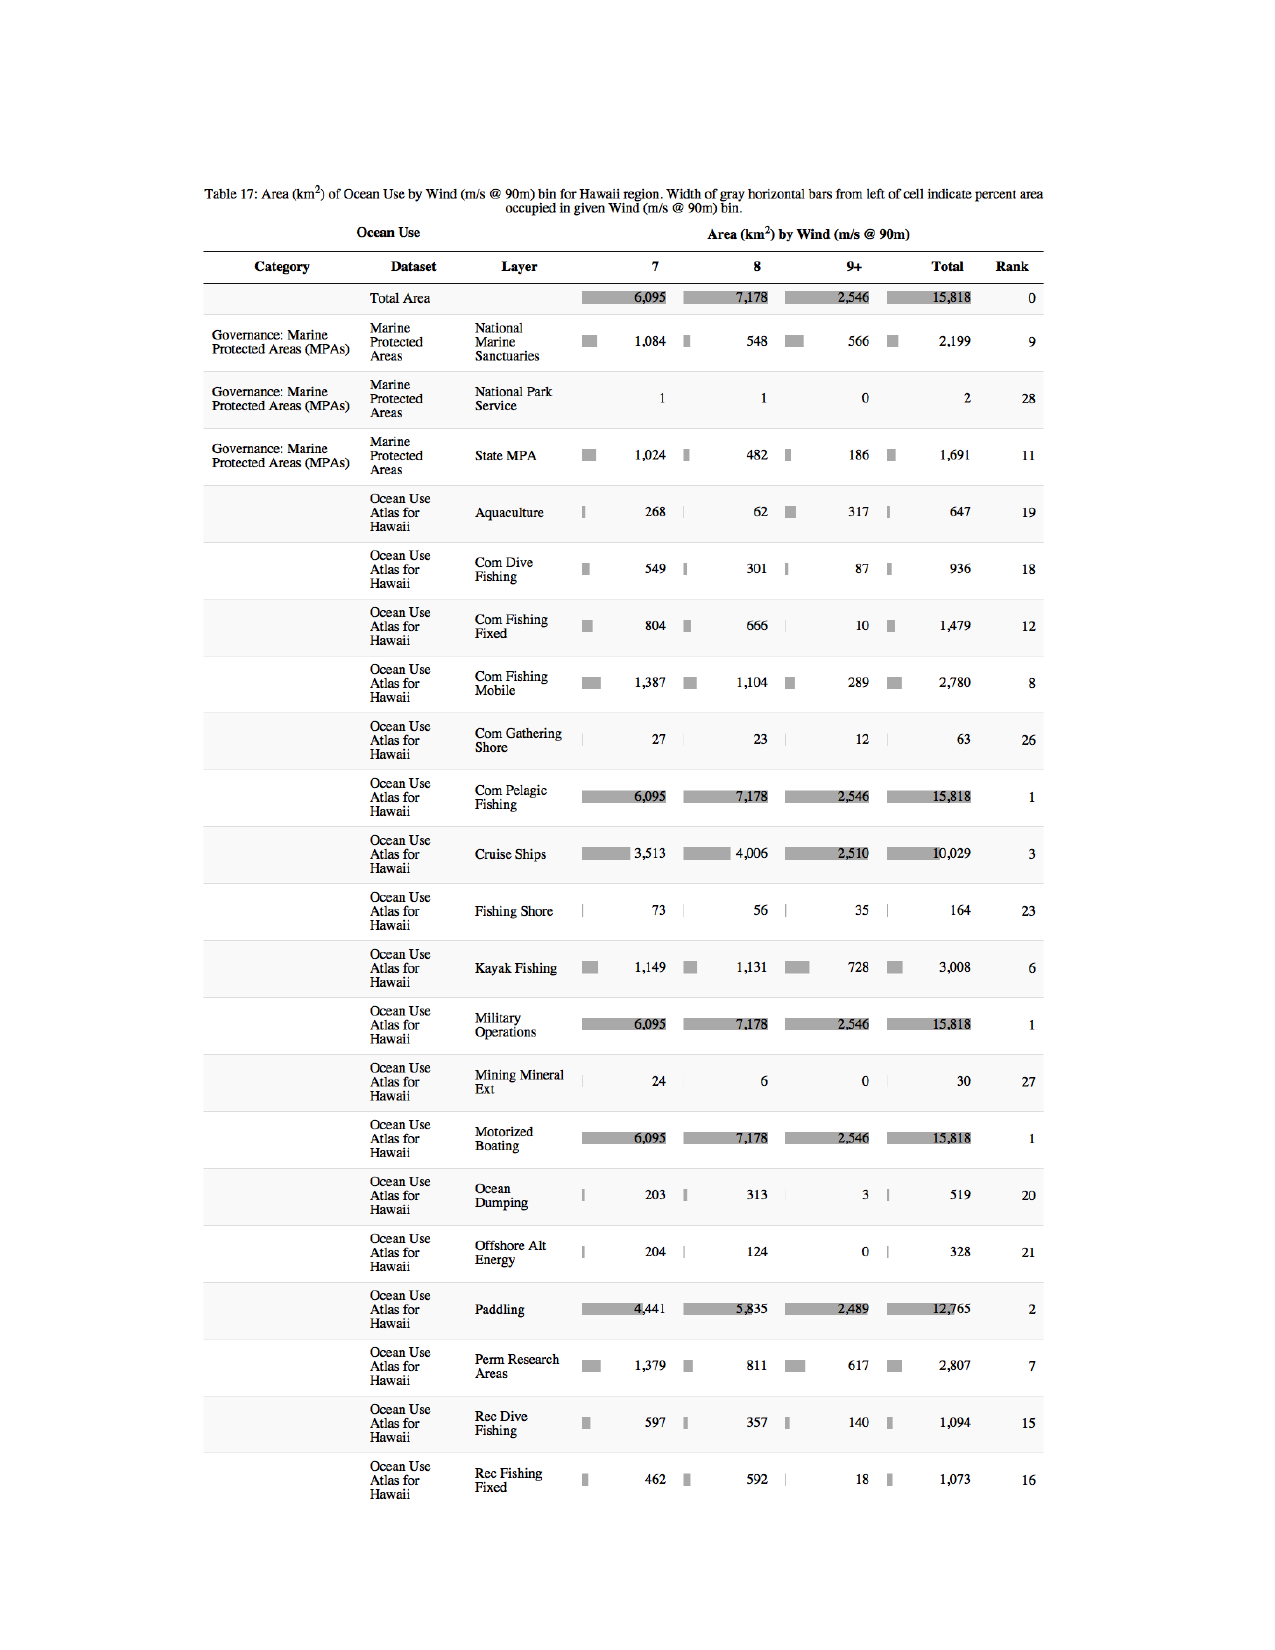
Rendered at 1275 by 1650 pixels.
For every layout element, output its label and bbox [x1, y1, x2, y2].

picture [168, 150, 1044, 1501]
